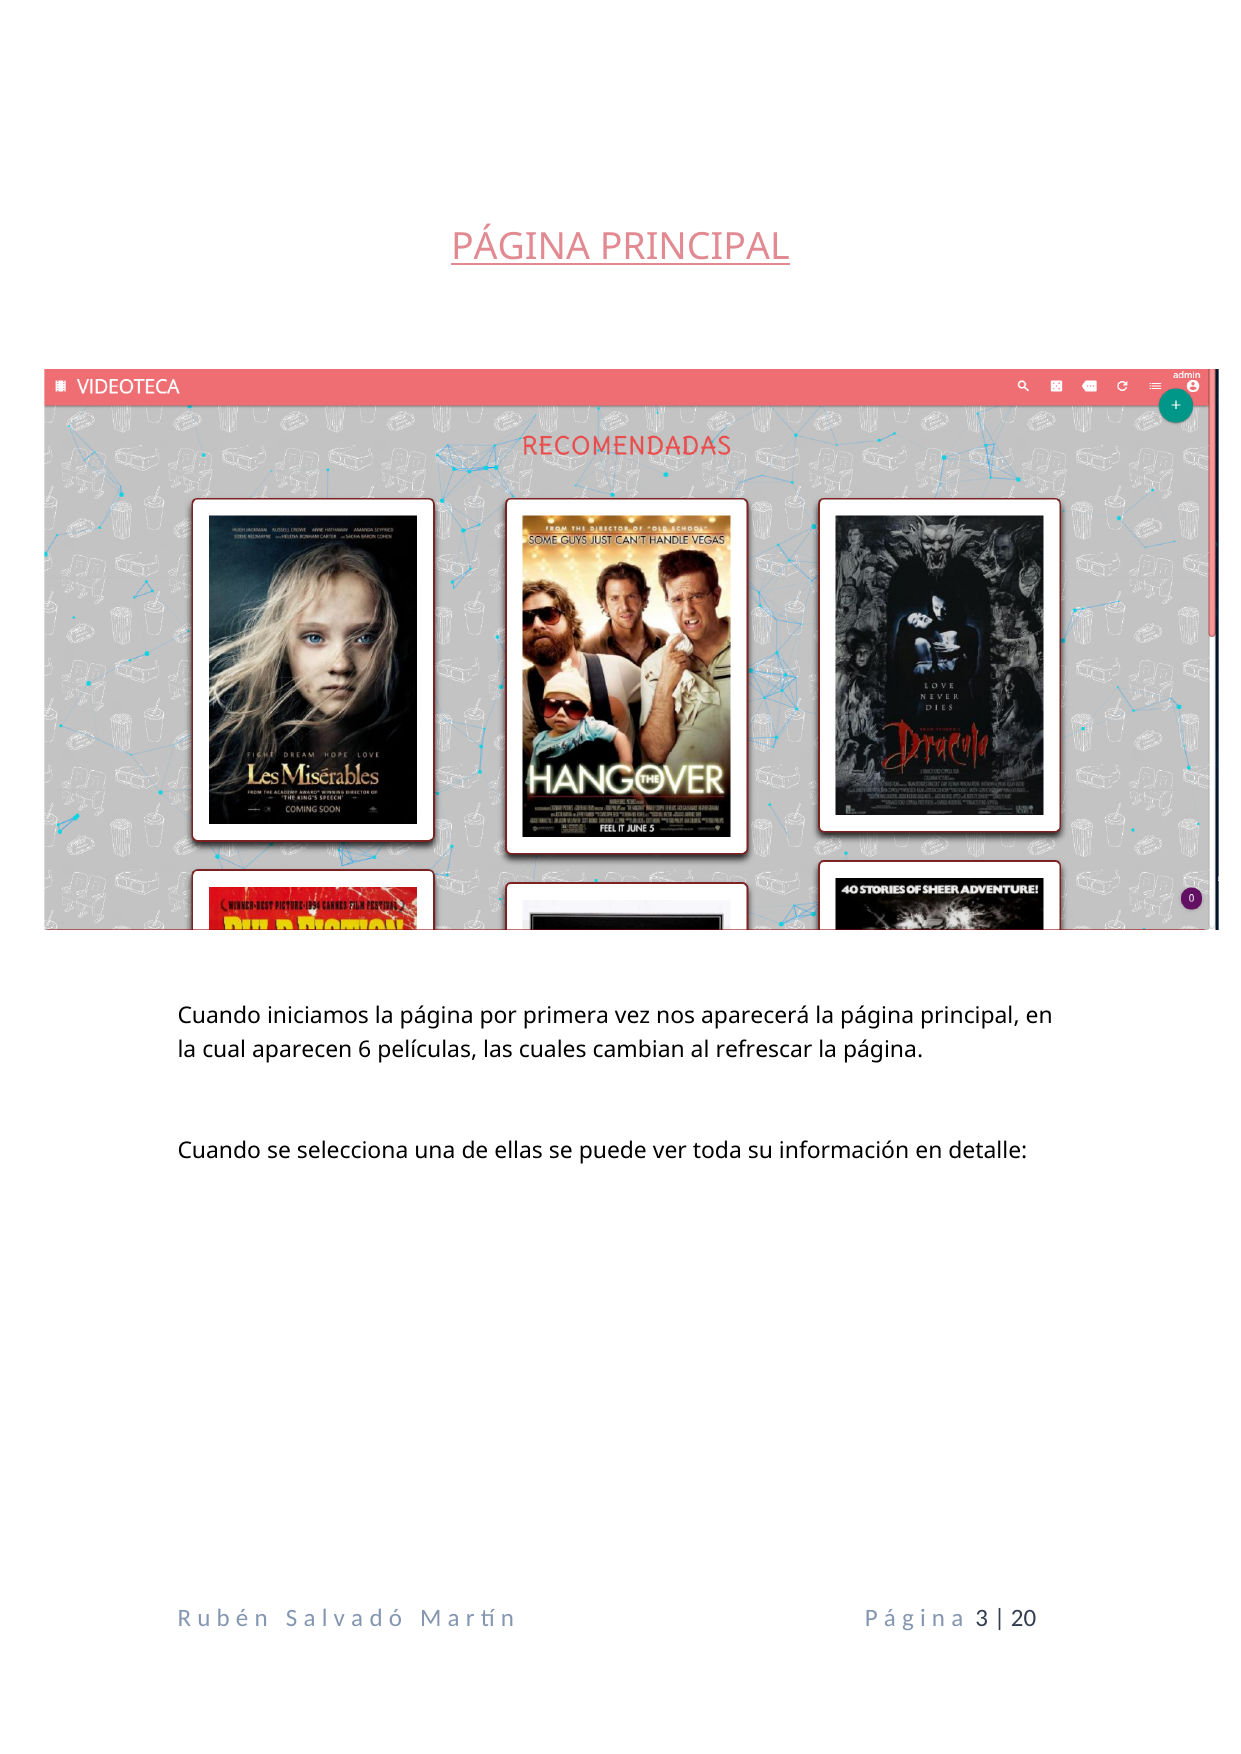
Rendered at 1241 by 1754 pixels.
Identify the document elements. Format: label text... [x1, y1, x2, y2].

text Cuando se selecciona una de ellas se puede ver toda su información en detalle: [177, 1134, 1063, 1165]
picture [44, 369, 1219, 930]
text Cuando iniciamos la página por primera vez nos aparecerá la página principal, en la cual aparecen 6 películas, las cuales cambian al refrescar la página. [177, 999, 1063, 1064]
subtitle PÁGINA PRINCIPAL [177, 219, 1063, 270]
